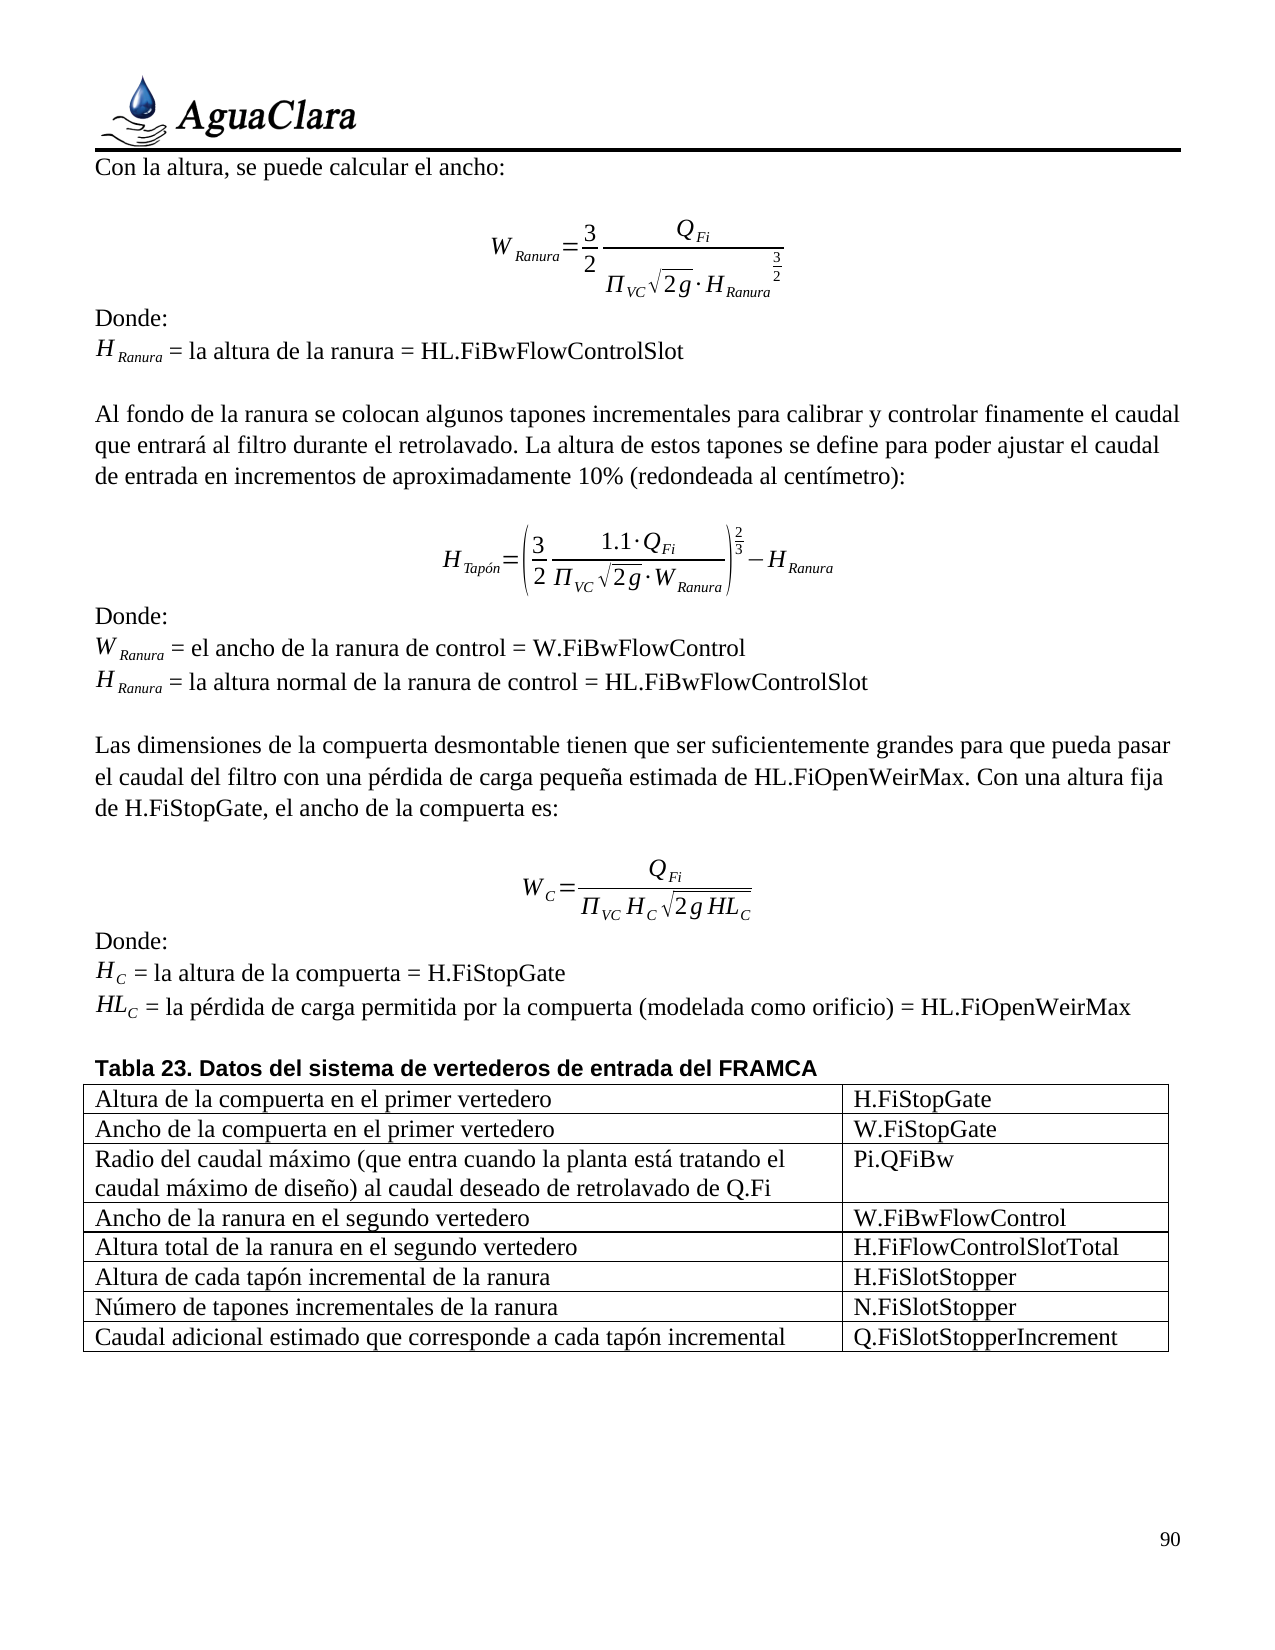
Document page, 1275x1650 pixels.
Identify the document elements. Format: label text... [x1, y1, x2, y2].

table_cell Q.FiSlotStopperIncrement [843, 1322, 1168, 1351]
table_header Altura de la compuerta en el primer vertedero [84, 1085, 842, 1113]
list Al fondo de la ranura se colocan algunos tapones incrementales para calibrar y controlar finamente el caudal que entrará al filtro durante el retrolavado. La altura de estos tapones se define para poder ajustar el caudal de entrada en incrementos de aproximadamente 10% (redondeada al centímetro): [94, 399, 1181, 490]
table_cell W.FiBwFlowControl [843, 1203, 1168, 1231]
table_cell W.FiStopGate [843, 1114, 1168, 1143]
table_cell H.FiFlowControlSlotTotal [843, 1233, 1168, 1261]
table_cell Caudal adicional estimado que corresponde a cada tapón incremental [84, 1322, 842, 1351]
list Donde: [94, 303, 1181, 332]
list Donde: [94, 601, 1181, 630]
picture [94, 75, 373, 148]
table_cell Ancho de la ranura en el segundo vertedero [84, 1203, 842, 1231]
table_cell Altura total de la ranura en el segundo vertedero [84, 1233, 842, 1261]
list = la altura de la compuerta = H.FiStopGate [94, 957, 1181, 988]
table_header H.FiStopGate [843, 1085, 1168, 1113]
list = la pérdida de carga permitida por la compuerta (modelada como orificio) = HL.FiOpenWeirMax [94, 990, 1181, 1022]
list Con la altura, se puede calcular el ancho: [94, 152, 1181, 181]
table_cell Pi.QFiBw [843, 1144, 1168, 1202]
list Las dimensiones de la compuerta desmontable tienen que ser suficientemente grandes para que pueda pasar el caudal del filtro con una pérdida de carga pequeña estimada de HL.FiOpenWeirMax. Con una altura fija de H.FiStopGate, el ancho de la compuerta es: [94, 731, 1181, 821]
table_cell N.FiSlotStopper [843, 1292, 1168, 1321]
table_cell Número de tapones incrementales de la ranura [84, 1292, 842, 1321]
table_cell Radio del caudal máximo (que entra cuando la planta está tratando el caudal máximo de diseño) al caudal deseado de retrolavado de Q.Fi [84, 1144, 842, 1202]
list = el ancho de la ranura de control = W.FiBwFlowControl [94, 632, 1181, 664]
text Tabla 23. Datos del sistema de vertederos de entrada del FRAMCA [94, 1055, 1181, 1081]
table_cell Ancho de la compuerta en el primer vertedero [84, 1114, 842, 1143]
list = la altura de la ranura = HL.FiBwFlowControlSlot [94, 334, 1181, 366]
table_cell H.FiSlotStopper [843, 1262, 1168, 1291]
list = la altura normal de la ranura de control = HL.FiBwFlowControlSlot [94, 666, 1181, 697]
table_cell Altura de cada tapón incremental de la ranura [84, 1262, 842, 1291]
list Donde: [94, 926, 1181, 954]
